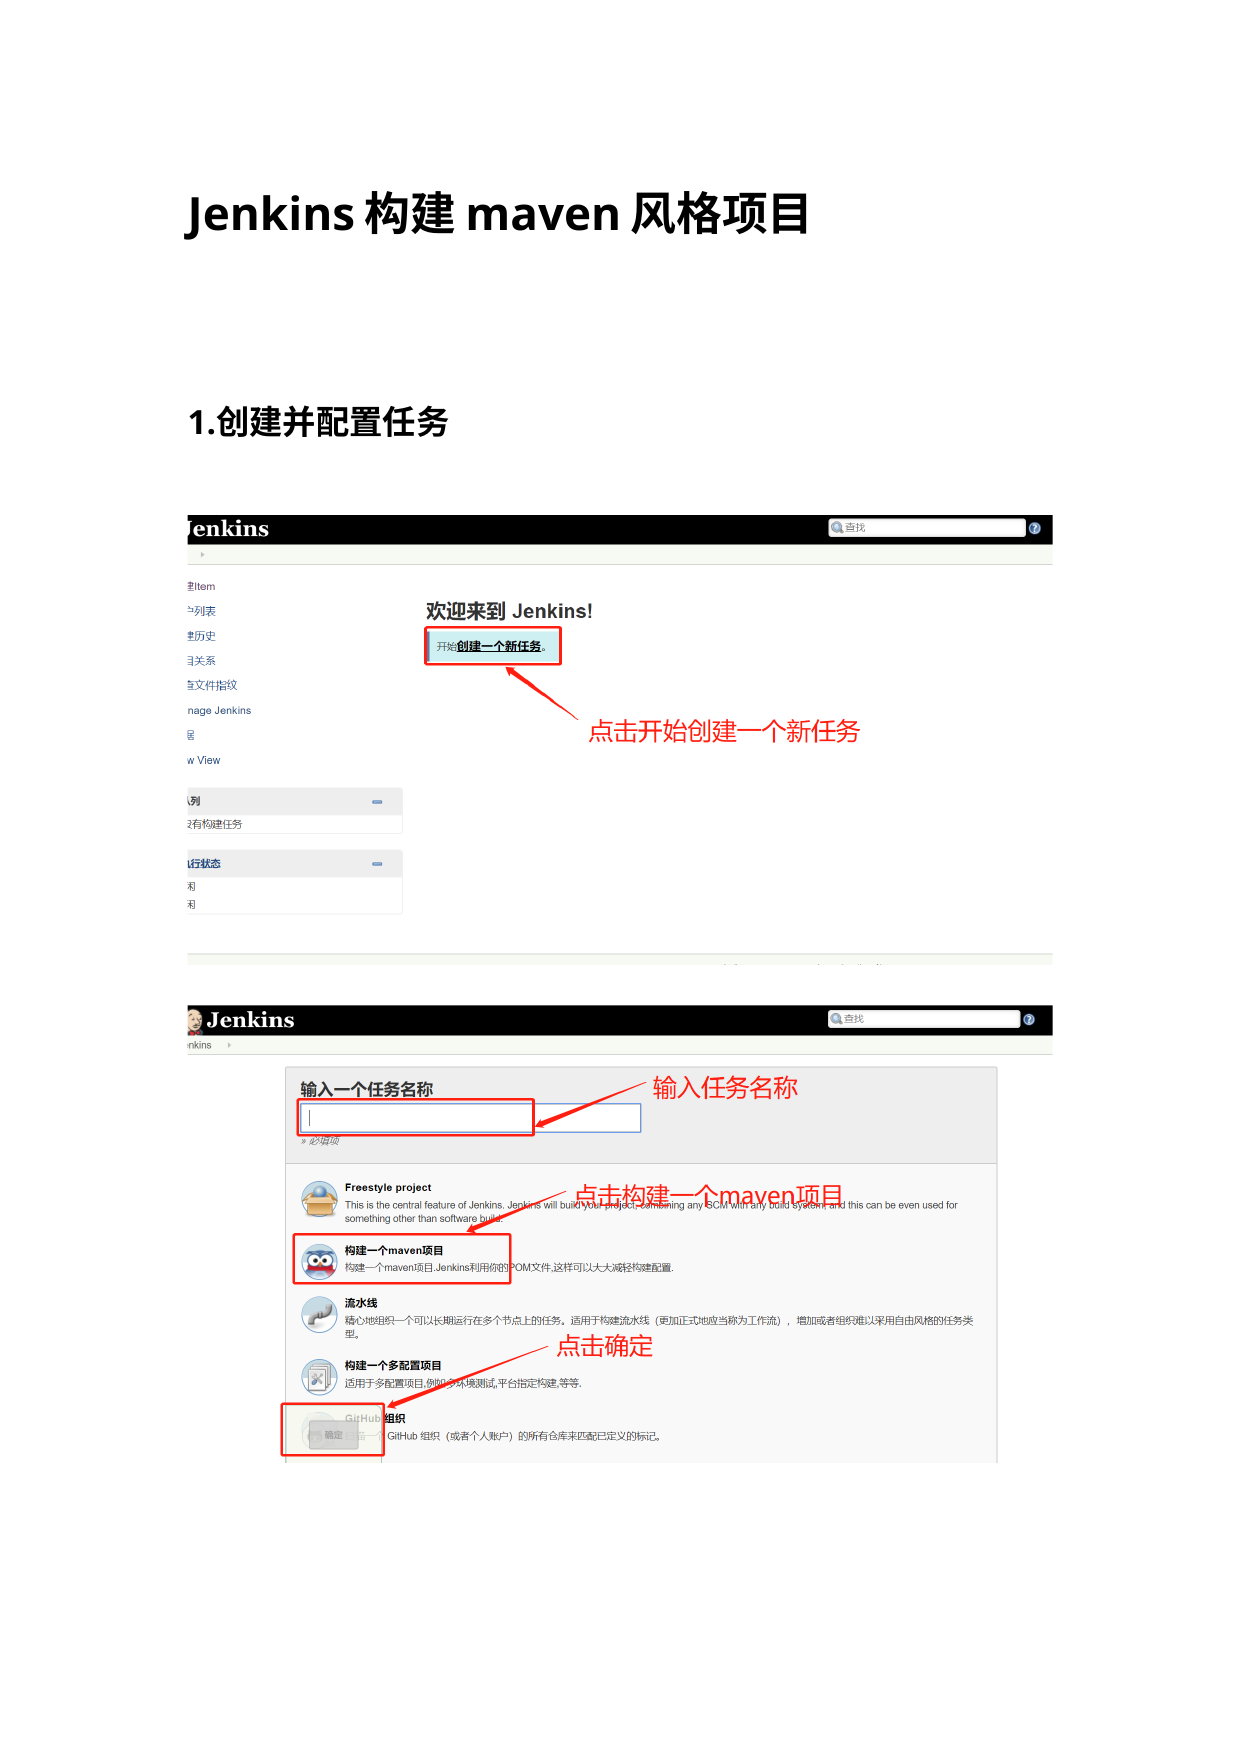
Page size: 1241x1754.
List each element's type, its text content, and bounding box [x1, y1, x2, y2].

picture [187, 1002, 1053, 1463]
subtitle 1.创建并配置任务 [187, 388, 1053, 453]
subtitle Jenkins构建maven风格项目 [187, 162, 1053, 259]
picture [187, 515, 1053, 965]
